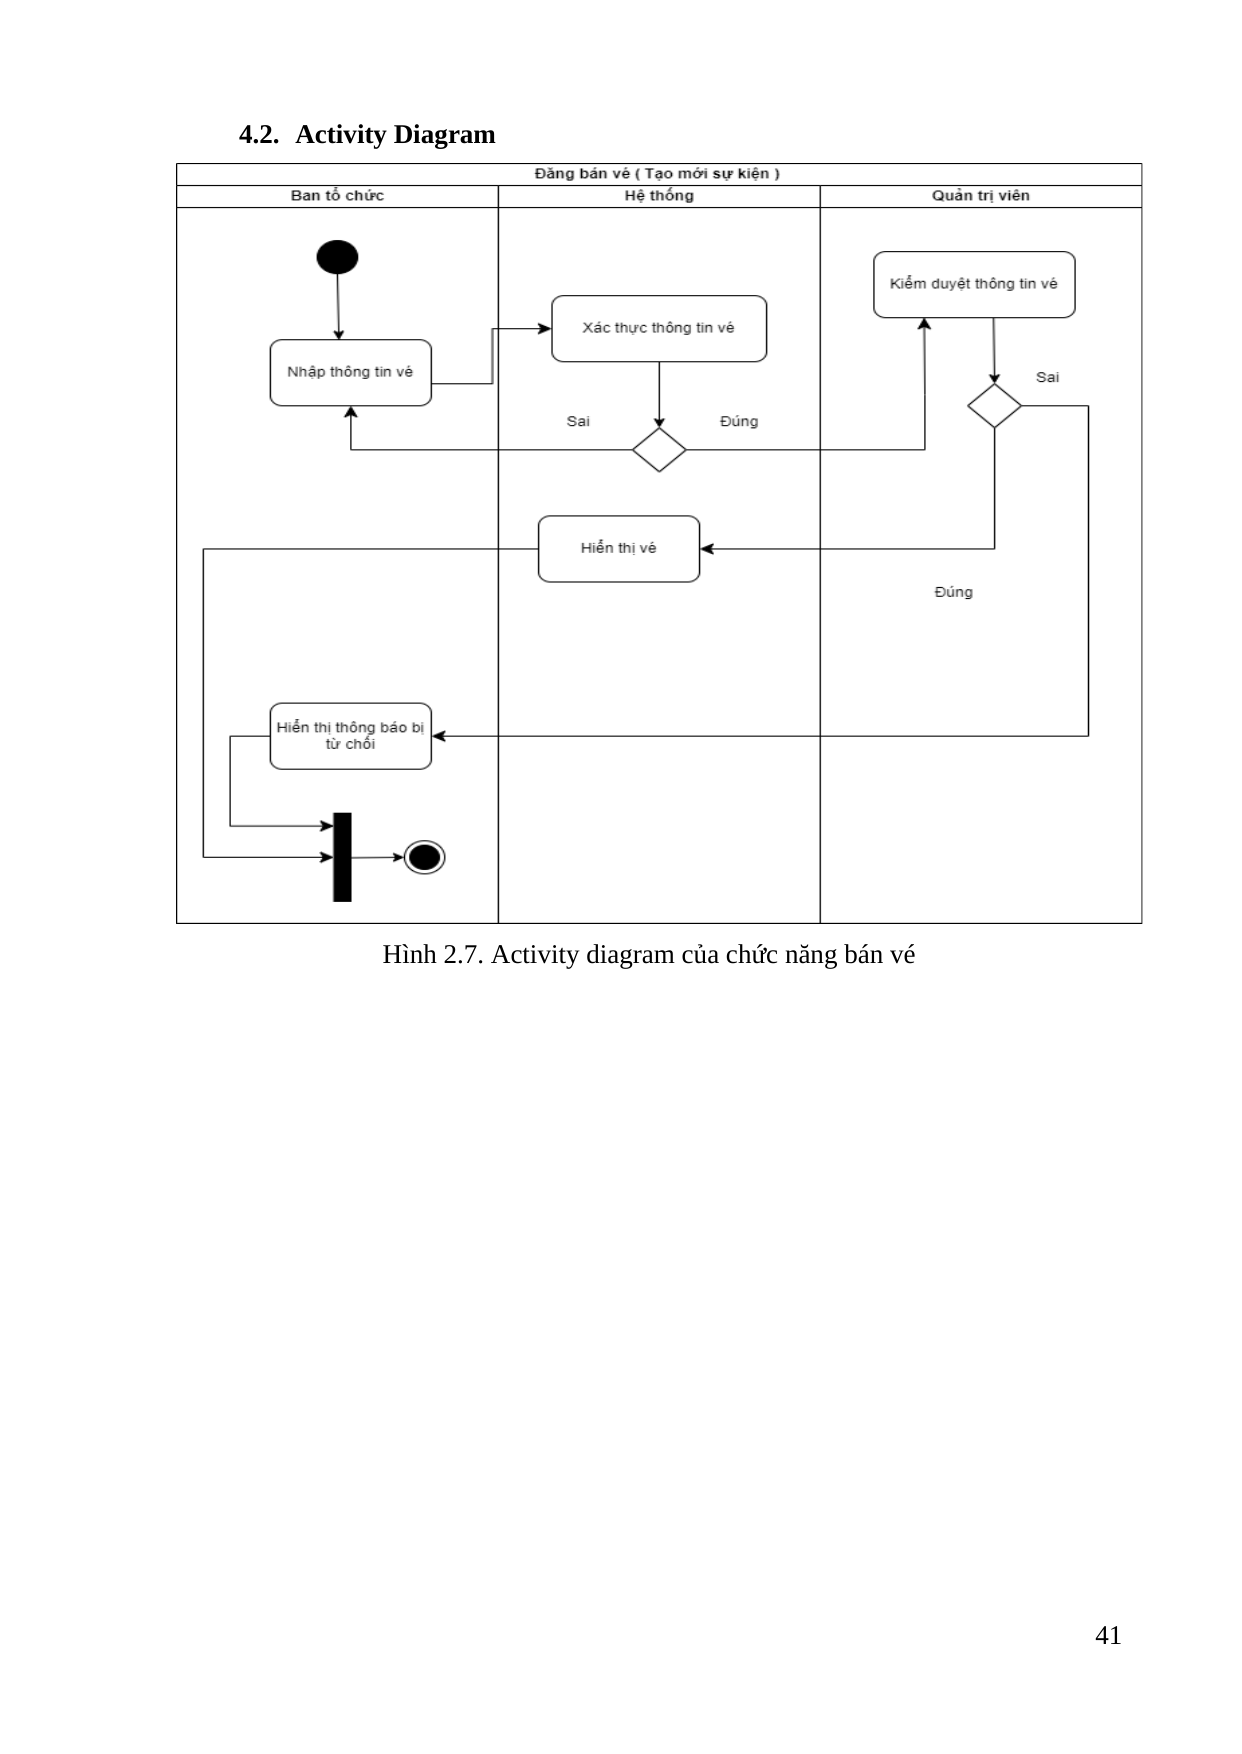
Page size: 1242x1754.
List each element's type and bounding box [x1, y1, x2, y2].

picture [176, 163, 1143, 924]
